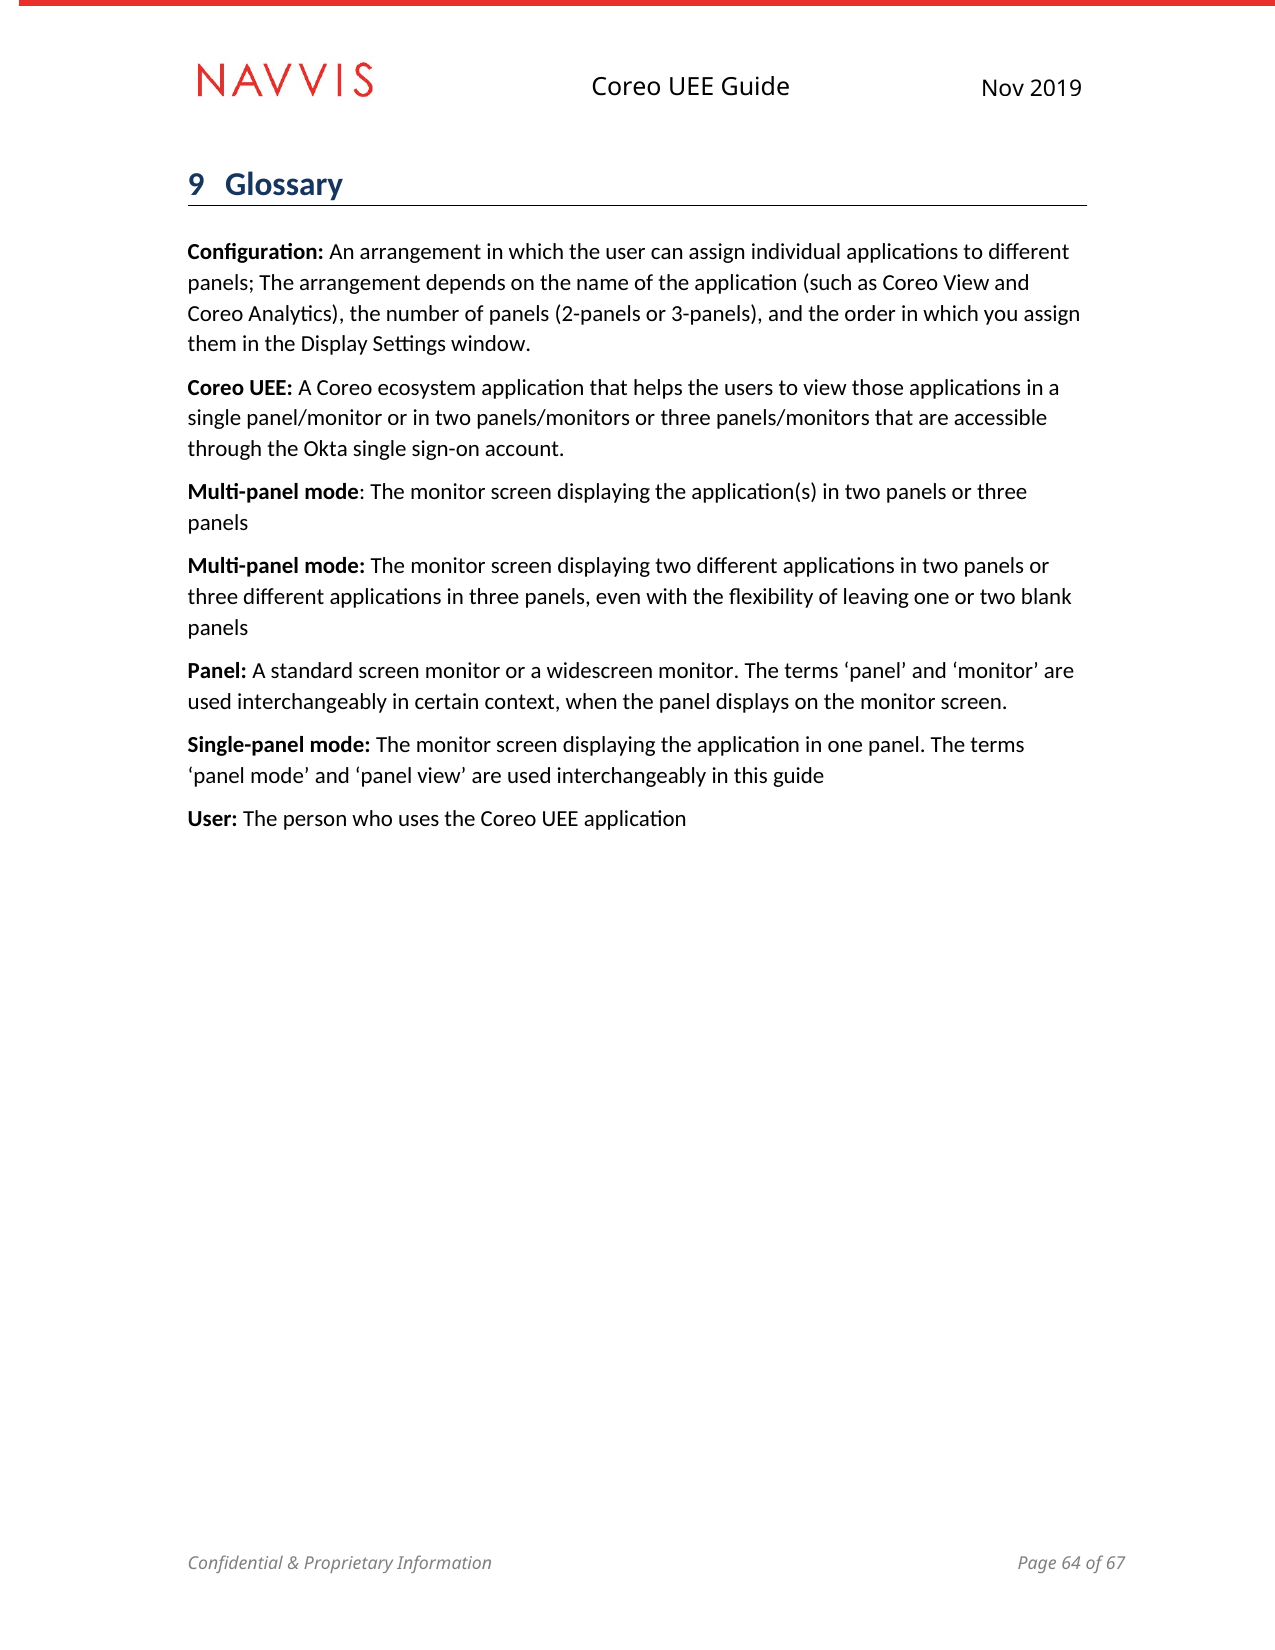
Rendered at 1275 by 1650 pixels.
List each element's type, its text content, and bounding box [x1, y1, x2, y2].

text Panel: A standard screen monitor or a widescreen monitor. The terms ‘panel’ and ‘monitor’ are used interchangeably in certain context, when the panel displays on the monitor screen. [187, 656, 1087, 715]
text Coreo UEE: A Coreo ecosystem application that helps the users to view those applications in a single panel/monitor or in two panels/monitors or three panels/monitors that are accessible through the Okta single sign-on account. [187, 373, 1087, 462]
text Single-panel mode: The monitor screen displaying the application in one panel. The terms ‘panel mode’ and ‘panel view’ are used interchangeably in this guide [187, 730, 1087, 789]
text Multi-panel mode: The monitor screen displaying two different applications in two panels or three different applications in three panels, even with the flexibility of leaving one or two blank panels [187, 551, 1087, 641]
subtitle Glossary [187, 162, 1087, 206]
picture [187, 55, 383, 104]
text Configuration: An arrangement in which the user can assign individual applications to different panels; The arrangement depends on the name of the application (such as Coreo View and Coreo Analytics), the number of panels (2-panels or 3-panels), and the order in which you assign them in the Display Settings window. [187, 237, 1087, 358]
text User: The person who uses the Coreo UEE application [187, 804, 1087, 832]
text Multi-panel mode: The monitor screen displaying the application(s) in two panels or three panels [187, 477, 1087, 536]
